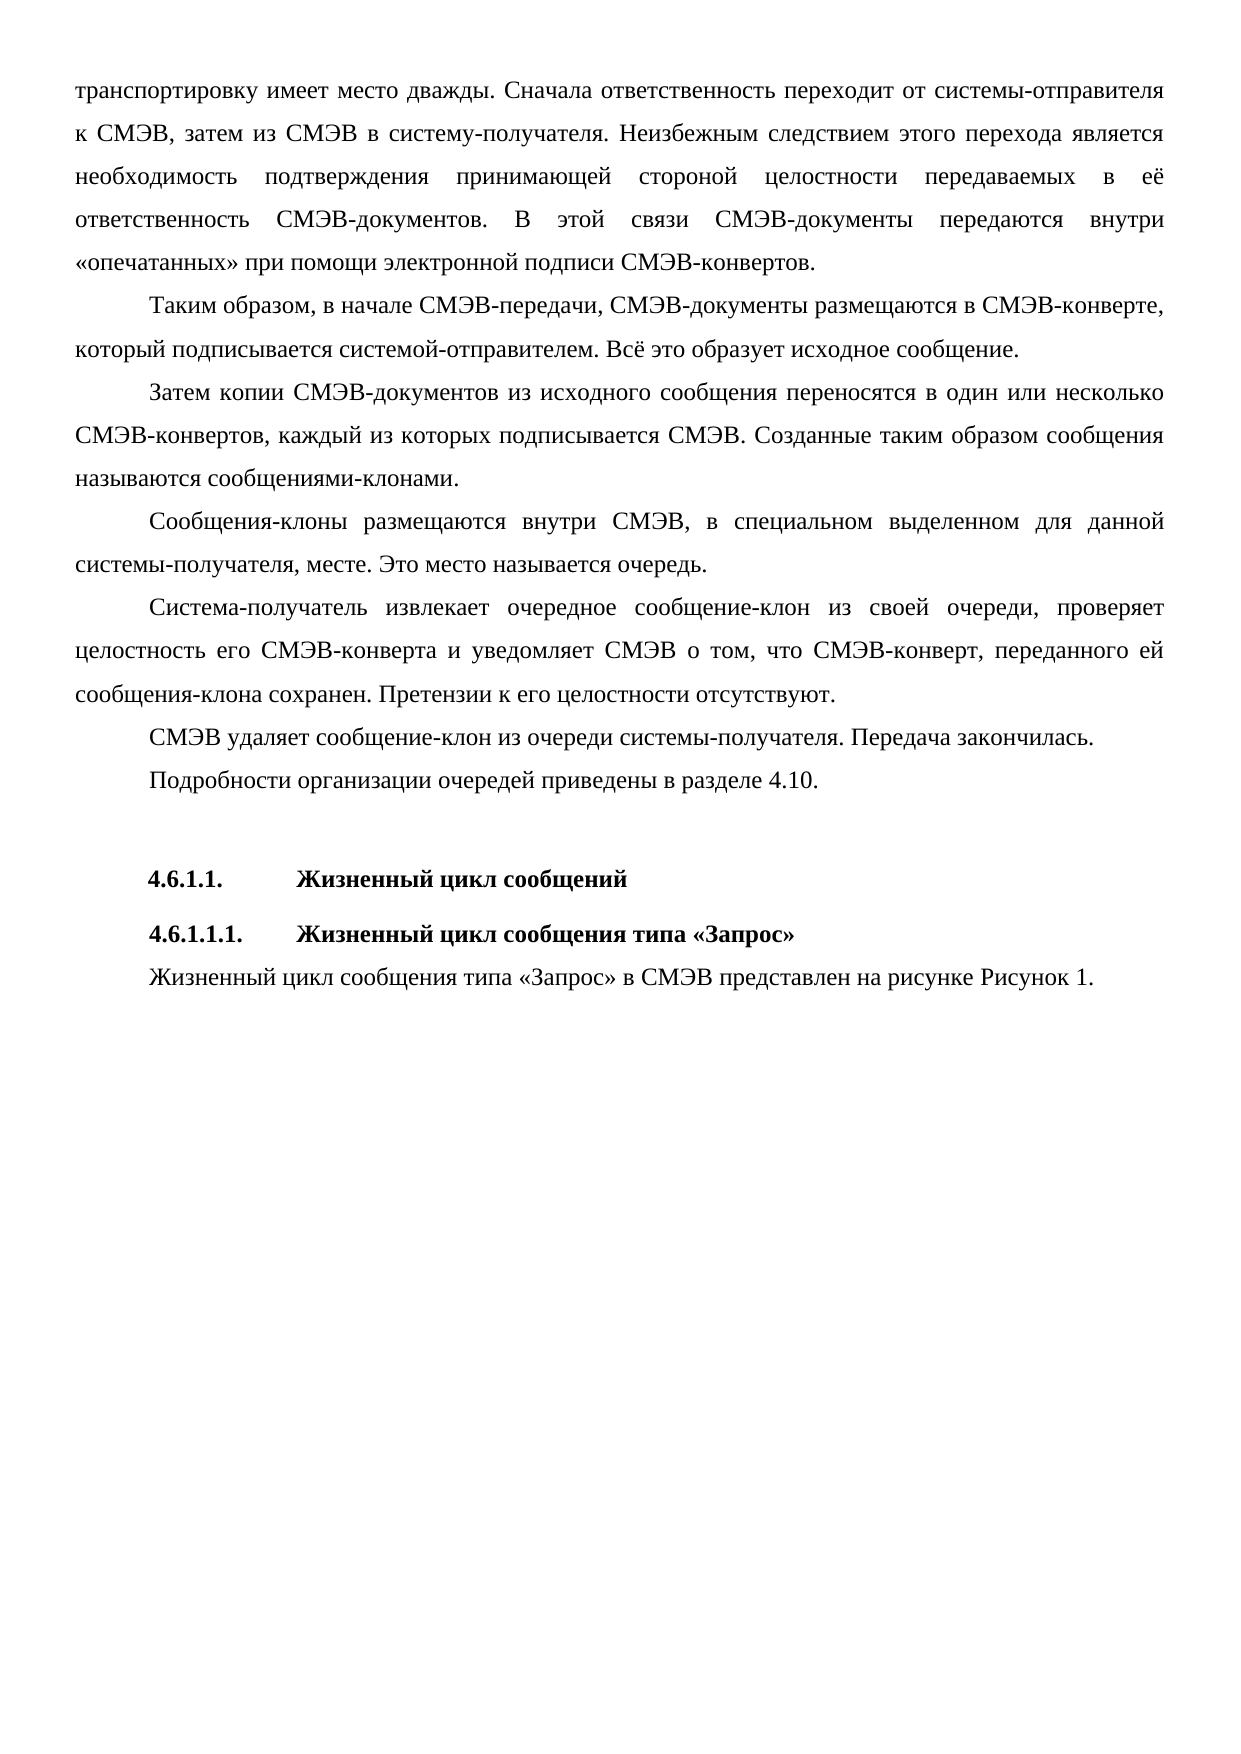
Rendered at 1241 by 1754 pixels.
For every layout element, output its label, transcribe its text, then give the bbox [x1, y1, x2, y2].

text Жизненный цикл сообщения типа «Запрос» [75, 919, 1165, 948]
text Система-получатель извлекает очередное сообщение-клон из своей очереди, проверяет целостность его СМЭВ-конверта и уведомляет СМЭВ о том, что СМЭВ-конверт, переданного ей сообщения-клона сохранен. Претензии к его целостности отсутствуют. [75, 592, 1165, 707]
text Сообщения-клоны размещаются внутри СМЭВ, в специальном выделенном для данной системы-получателя, месте. Это место называется очередь. [75, 506, 1165, 578]
text СМЭВ удаляет сообщение-клон из очереди системы-получателя. Передача закончилась. [75, 722, 1165, 751]
text Жизненный цикл сообщения типа «Запрос» в СМЭВ представлен на рисунке Рисунок 1. [75, 962, 1165, 991]
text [75, 75, 1165, 276]
text Затем копии СМЭВ-документов из исходного сообщения переносятся в один или несколько СМЭВ-конвертов, каждый из которых подписывается СМЭВ. Созданные таким образом сообщения называются сообщениями-клонами. [75, 377, 1165, 492]
text Подробности организации очередей приведены в разделе 4.10. [75, 765, 1165, 794]
text Таким образом, в начале СМЭВ-передачи, СМЭВ-документы размещаются в СМЭВ-конверте, который подписывается системой-отправителем. Всё это образует исходное сообщение. [75, 291, 1165, 362]
text Жизненный цикл сообщений [75, 864, 1165, 892]
